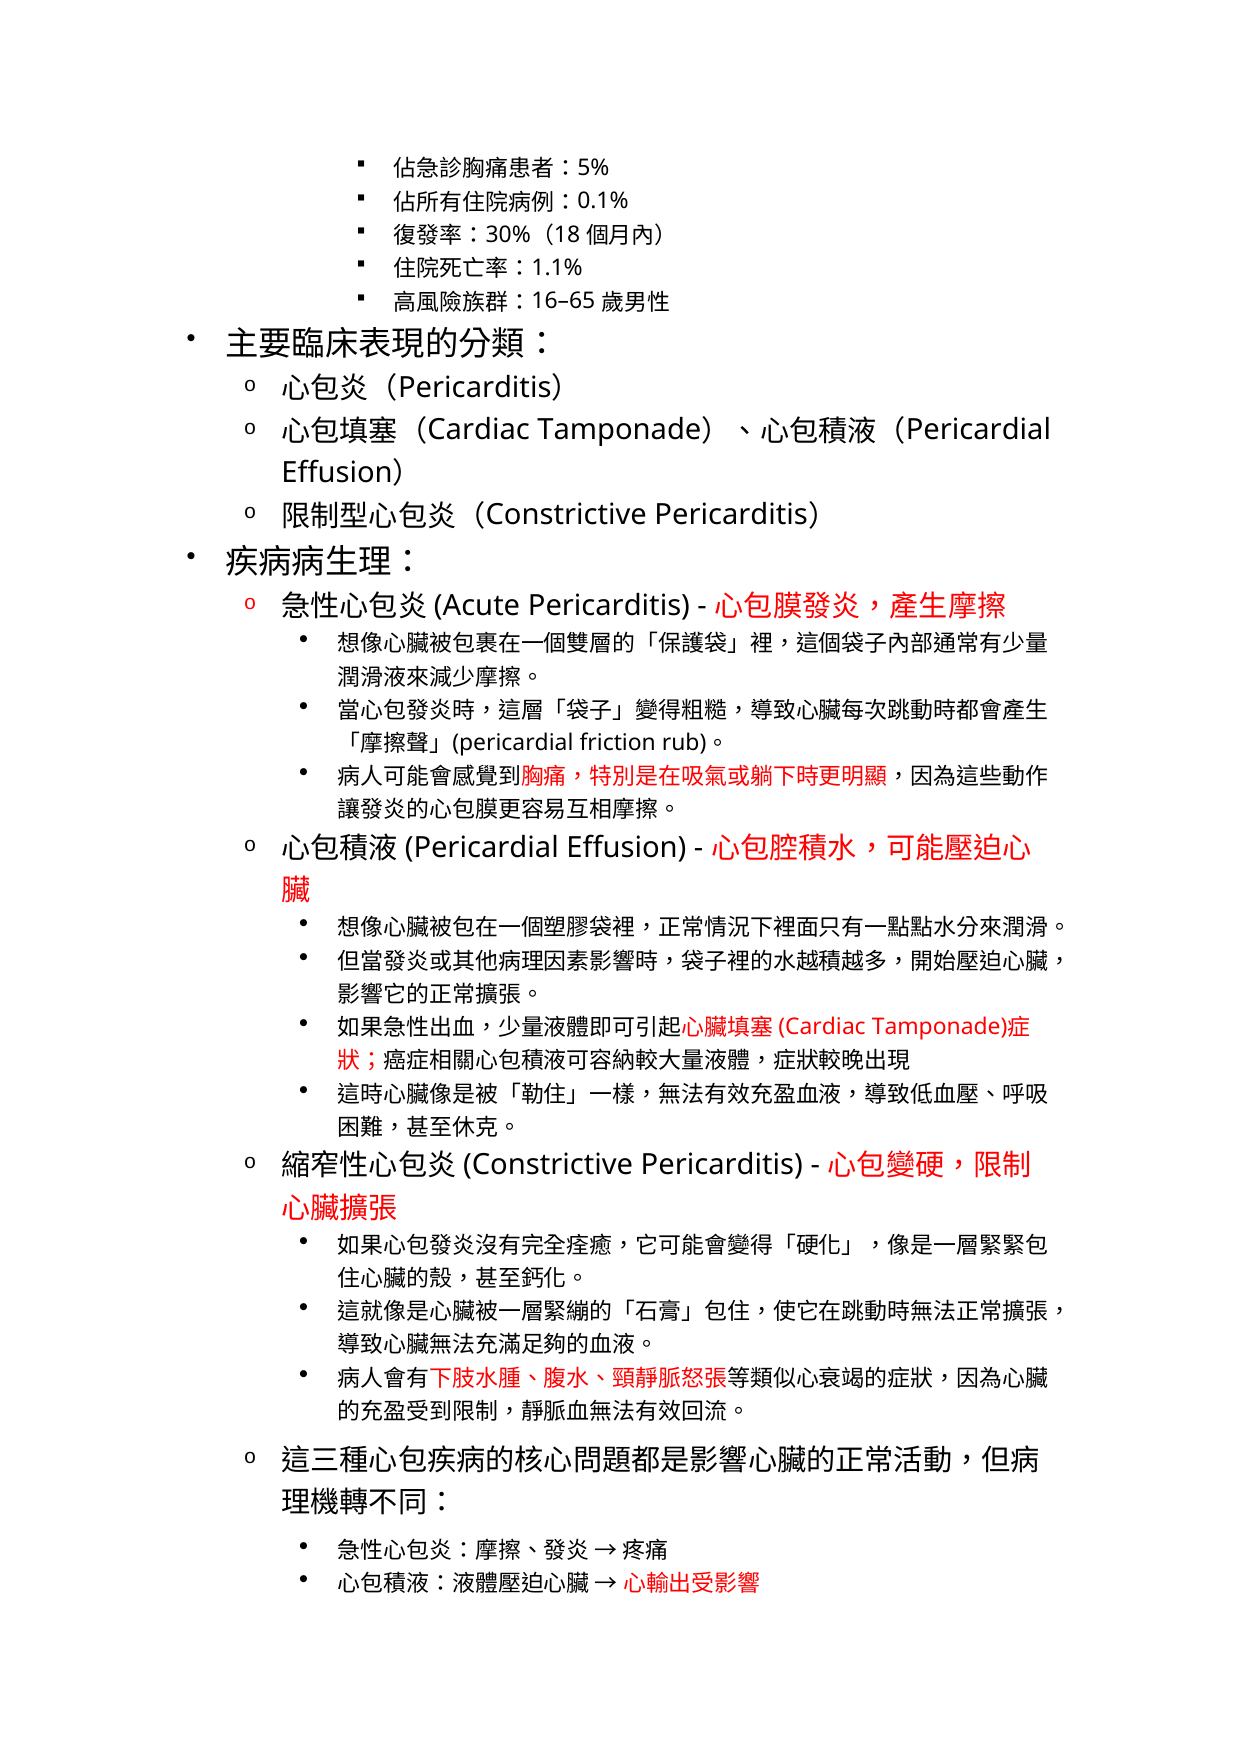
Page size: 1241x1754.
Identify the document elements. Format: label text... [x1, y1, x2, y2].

list 如果急性出血，少量液體即可引起心臟填塞 (Cardiac Tamponade)症狀；癌症相關心包積液可容納較大量液體，症狀較晚出現 [300, 1009, 1053, 1076]
list 限制型心包炎（Constrictive Pericarditis） [244, 492, 1053, 534]
list 主要臨床表現的分類： [187, 317, 1053, 365]
list 縮窄性心包炎 (Constrictive Pericarditis) - 心包變硬，限制心臟擴張 [244, 1142, 1053, 1227]
list 疾病病生理： [187, 534, 1053, 583]
list 病人會有下肢水腫、腹水、頸靜脈怒張等類似心衰竭的症狀，因為心臟的充盈受到限制，靜脈血無法有效回流。 [300, 1359, 1053, 1426]
list 當心包發炎時，這層「袋子」變得粗糙，導致心臟每次跳動時都會產生「摩擦聲」(pericardial friction rub)。 [300, 692, 1053, 758]
list 但當發炎或其他病理因素影響時，袋子裡的水越積越多，開始壓迫心臟，影響它的正常擴張。 [300, 942, 1053, 1009]
list 住院死亡率：1.1% [356, 250, 1053, 283]
list 高風險族群：16–65 歲男性 [356, 283, 1053, 317]
list 這就像是心臟被一層緊繃的「石膏」包住，使它在跳動時無法正常擴張，導致心臟無法充滿足夠的血液。 [300, 1293, 1053, 1359]
list 心包填塞（Cardiac Tamponade）、心包積液（Pericardial Effusion） [244, 407, 1053, 492]
list 這時心臟像是被「勒住」一樣，無法有效充盈血液，導致低血壓、呼吸困難，甚至休克。 [300, 1076, 1053, 1142]
list 佔所有住院病例：0.1% [356, 183, 1053, 217]
list 急性心包炎 (Acute Pericarditis) - 心包膜發炎，產生摩擦 [244, 583, 1053, 625]
list 這三種心包疾病的核心問題都是影響心臟的正常活動，但病理機轉不同： [244, 1436, 1053, 1521]
list 想像心臟被包在一個塑膠袋裡，正常情況下裡面只有一點點水分來潤滑。 [300, 909, 1053, 942]
list 想像心臟被包裹在一個雙層的「保護袋」裡，這個袋子內部通常有少量潤滑液來減少摩擦。 [300, 625, 1053, 692]
list 心包積液 (Pericardial Effusion) - 心包腔積水，可能壓迫心臟 [244, 824, 1053, 909]
list 佔急診胸痛患者：5% [356, 150, 1053, 183]
list 急性心包炎：摩擦、發炎 → 疼痛 [300, 1531, 1053, 1565]
list 復發率：30%（18 個月內） [356, 217, 1053, 250]
list 心包炎（Pericarditis） [244, 365, 1053, 407]
list 病人可能會感覺到胸痛，特別是在吸氣或躺下時更明顯，因為這些動作讓發炎的心包膜更容易互相摩擦。 [300, 758, 1053, 824]
list 心包積液：液體壓迫心臟 → 心輸出受影響 [300, 1565, 1053, 1598]
list 如果心包發炎沒有完全痊癒，它可能會變得「硬化」，像是一層緊緊包住心臟的殼，甚至鈣化。 [300, 1227, 1053, 1293]
